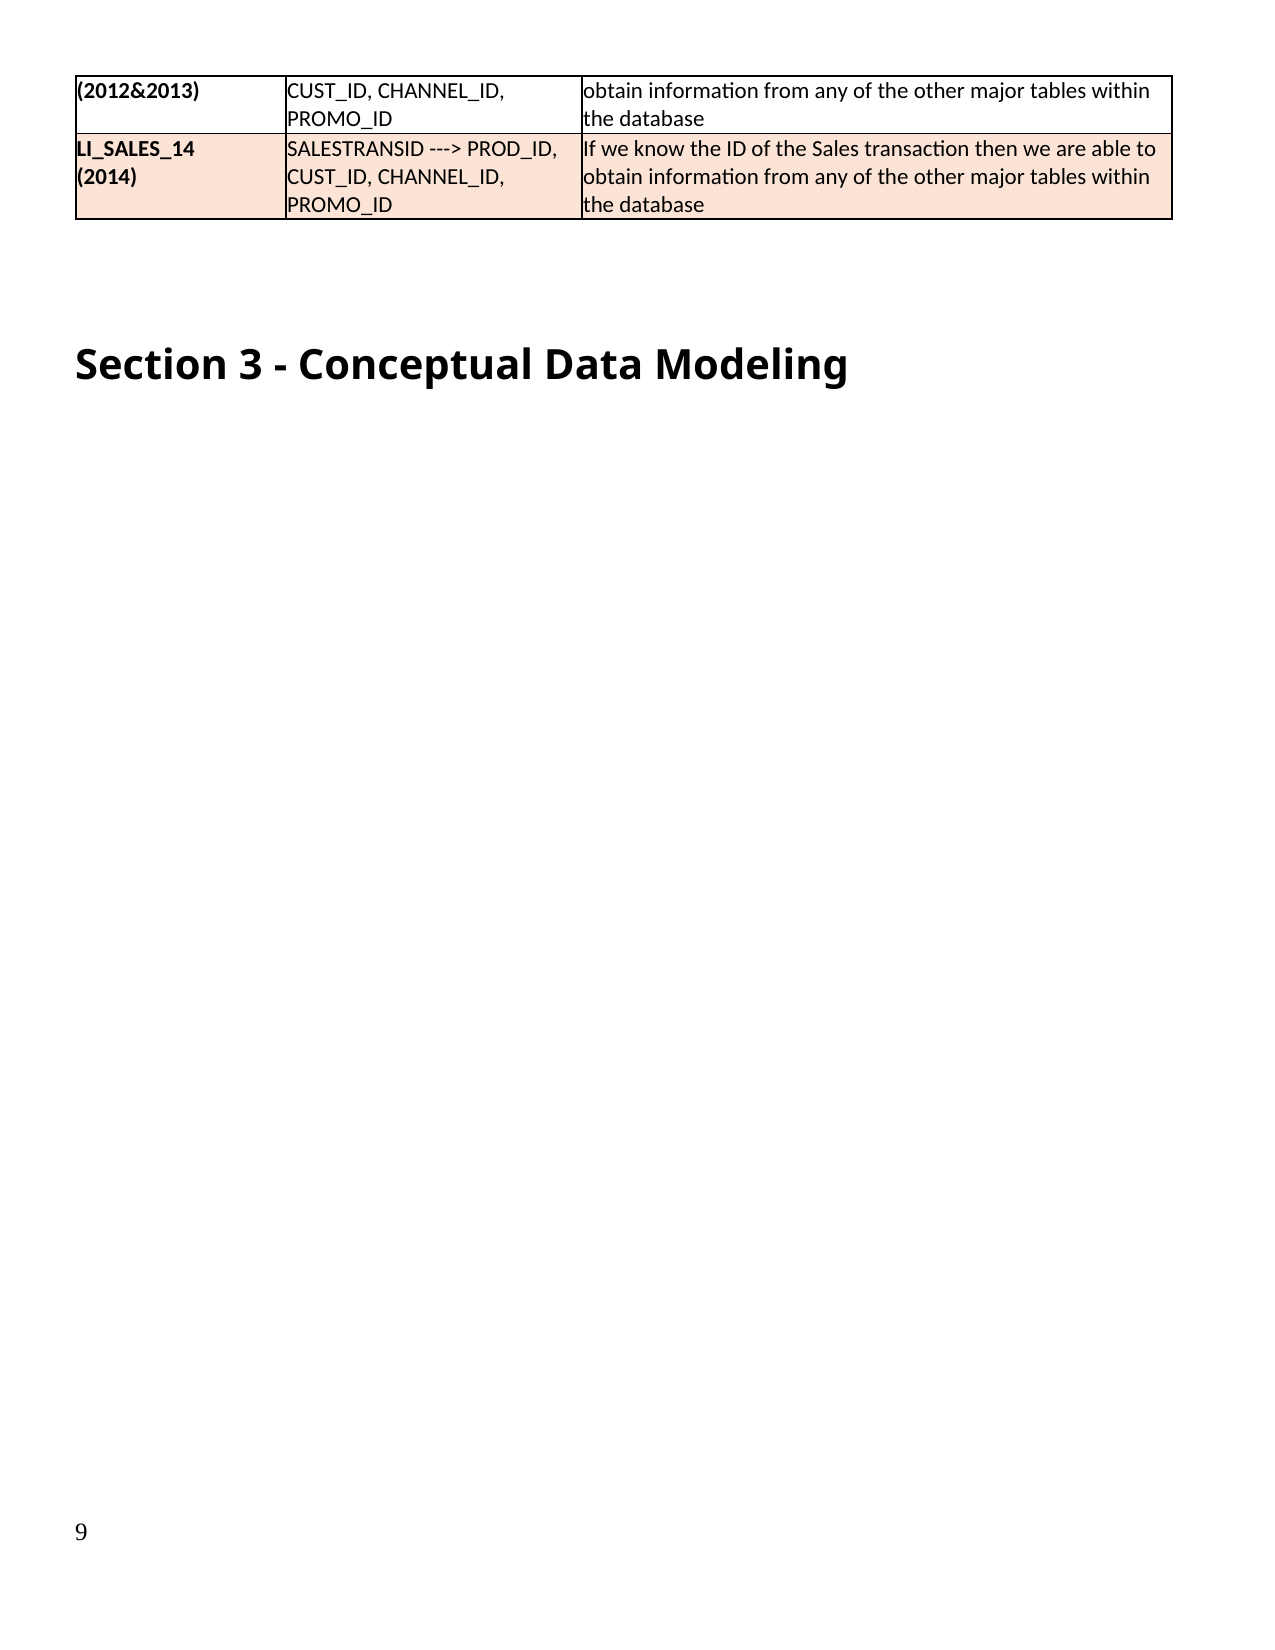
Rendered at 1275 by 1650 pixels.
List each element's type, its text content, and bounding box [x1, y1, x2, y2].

table_cell SALESTRANSID ---> PROD_ID, CUST_ID, CHANNEL_ID, PROMO_ID [287, 134, 581, 218]
table_cell LI_SALES_14 (2014) [77, 134, 285, 218]
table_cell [287, 77, 581, 133]
table_cell If we know the ID of the Sales transaction then we are able to obtain information from any of the other major tables within the database [583, 134, 1171, 218]
text Section 3 - Conceptual Data Modeling [75, 335, 1200, 392]
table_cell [583, 77, 1171, 133]
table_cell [77, 77, 285, 133]
